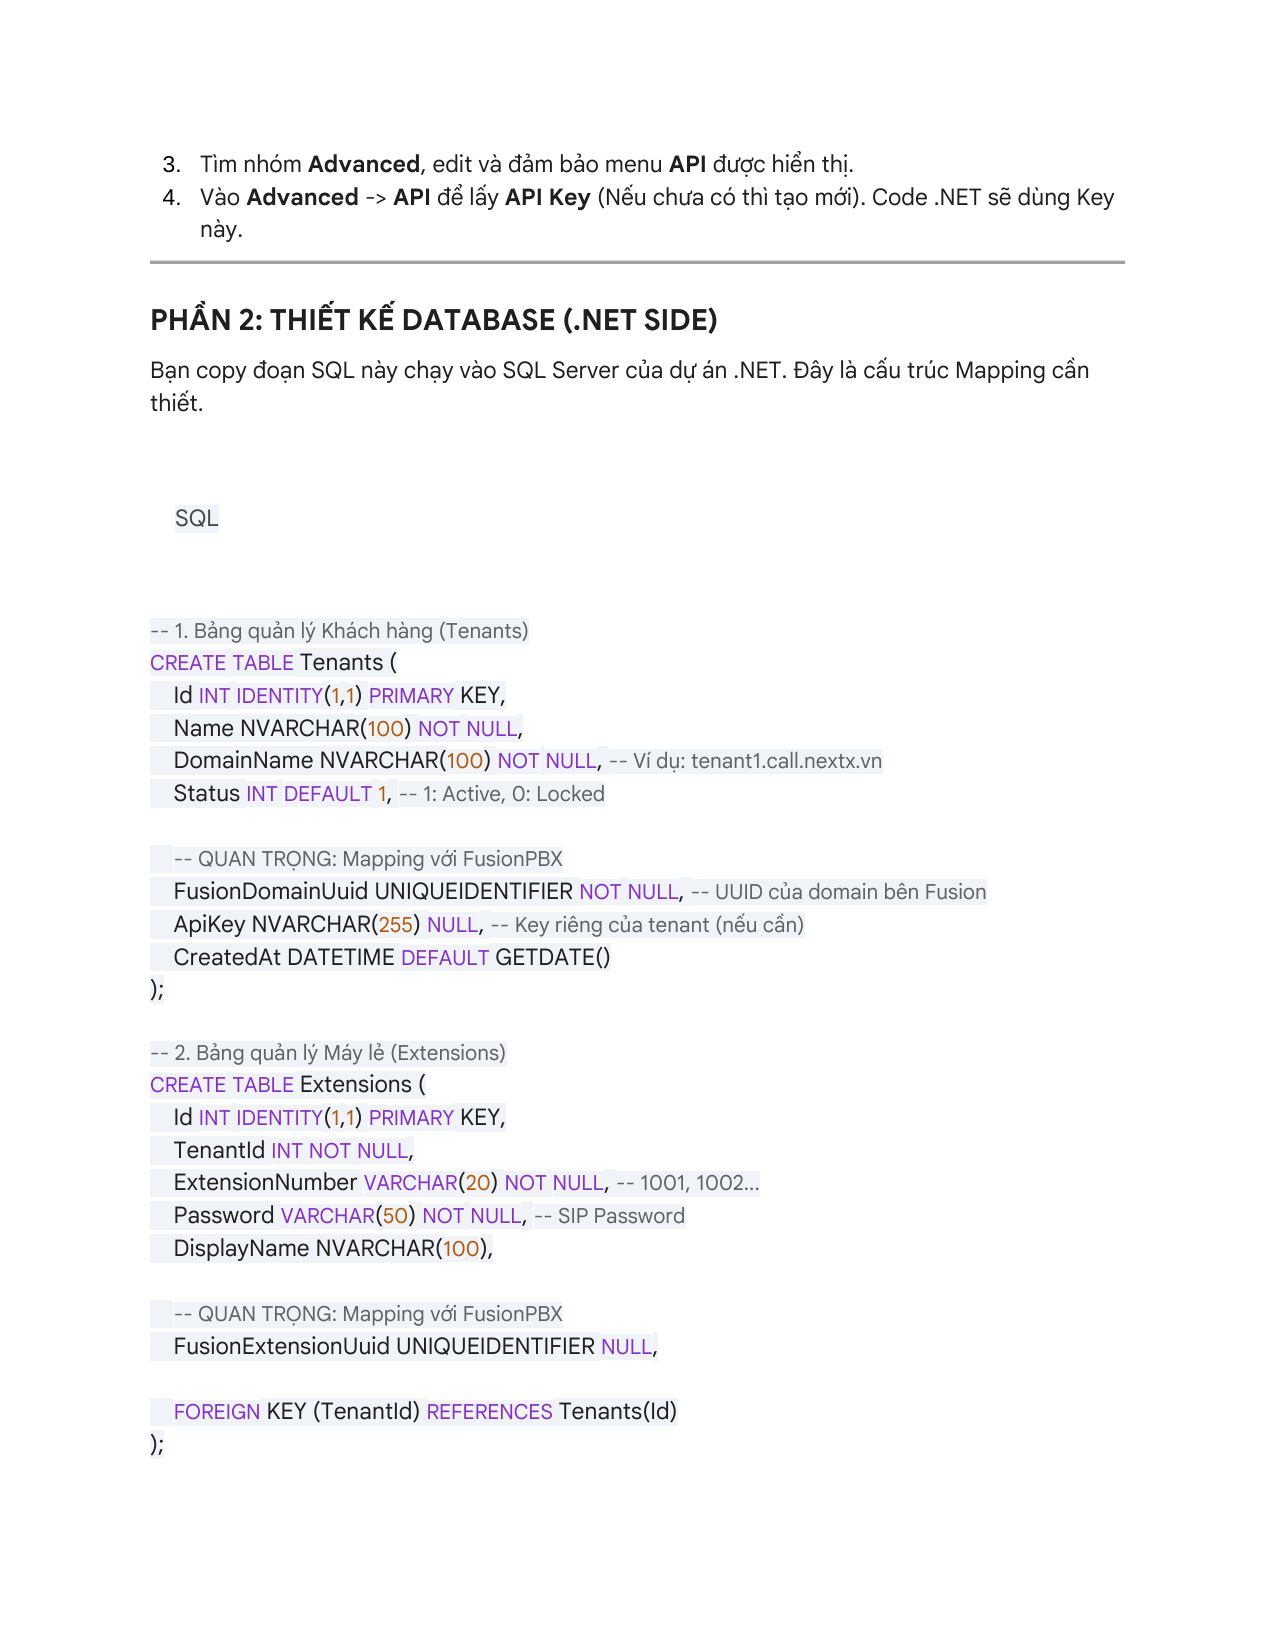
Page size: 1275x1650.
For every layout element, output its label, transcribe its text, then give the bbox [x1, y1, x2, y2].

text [150, 618, 1125, 1492]
text SQL [175, 504, 1112, 533]
list Vào Advanced -> API để lấy API Key (Nếu chưa có thì tạo mới). Code .NET sẽ dùng Key này. [162, 183, 1125, 244]
subtitle PHẦN 2: THIẾT KẾ DATABASE (.NET SIDE) [150, 264, 1125, 339]
text Bạn copy đoạn SQL này chạy vào SQL Server của dự án .NET. Đây là cấu trúc Mapping cần thiết. [150, 356, 1125, 418]
list Tìm nhóm Advanced, edit và đảm bảo menu API được hiển thị. [162, 150, 1125, 179]
